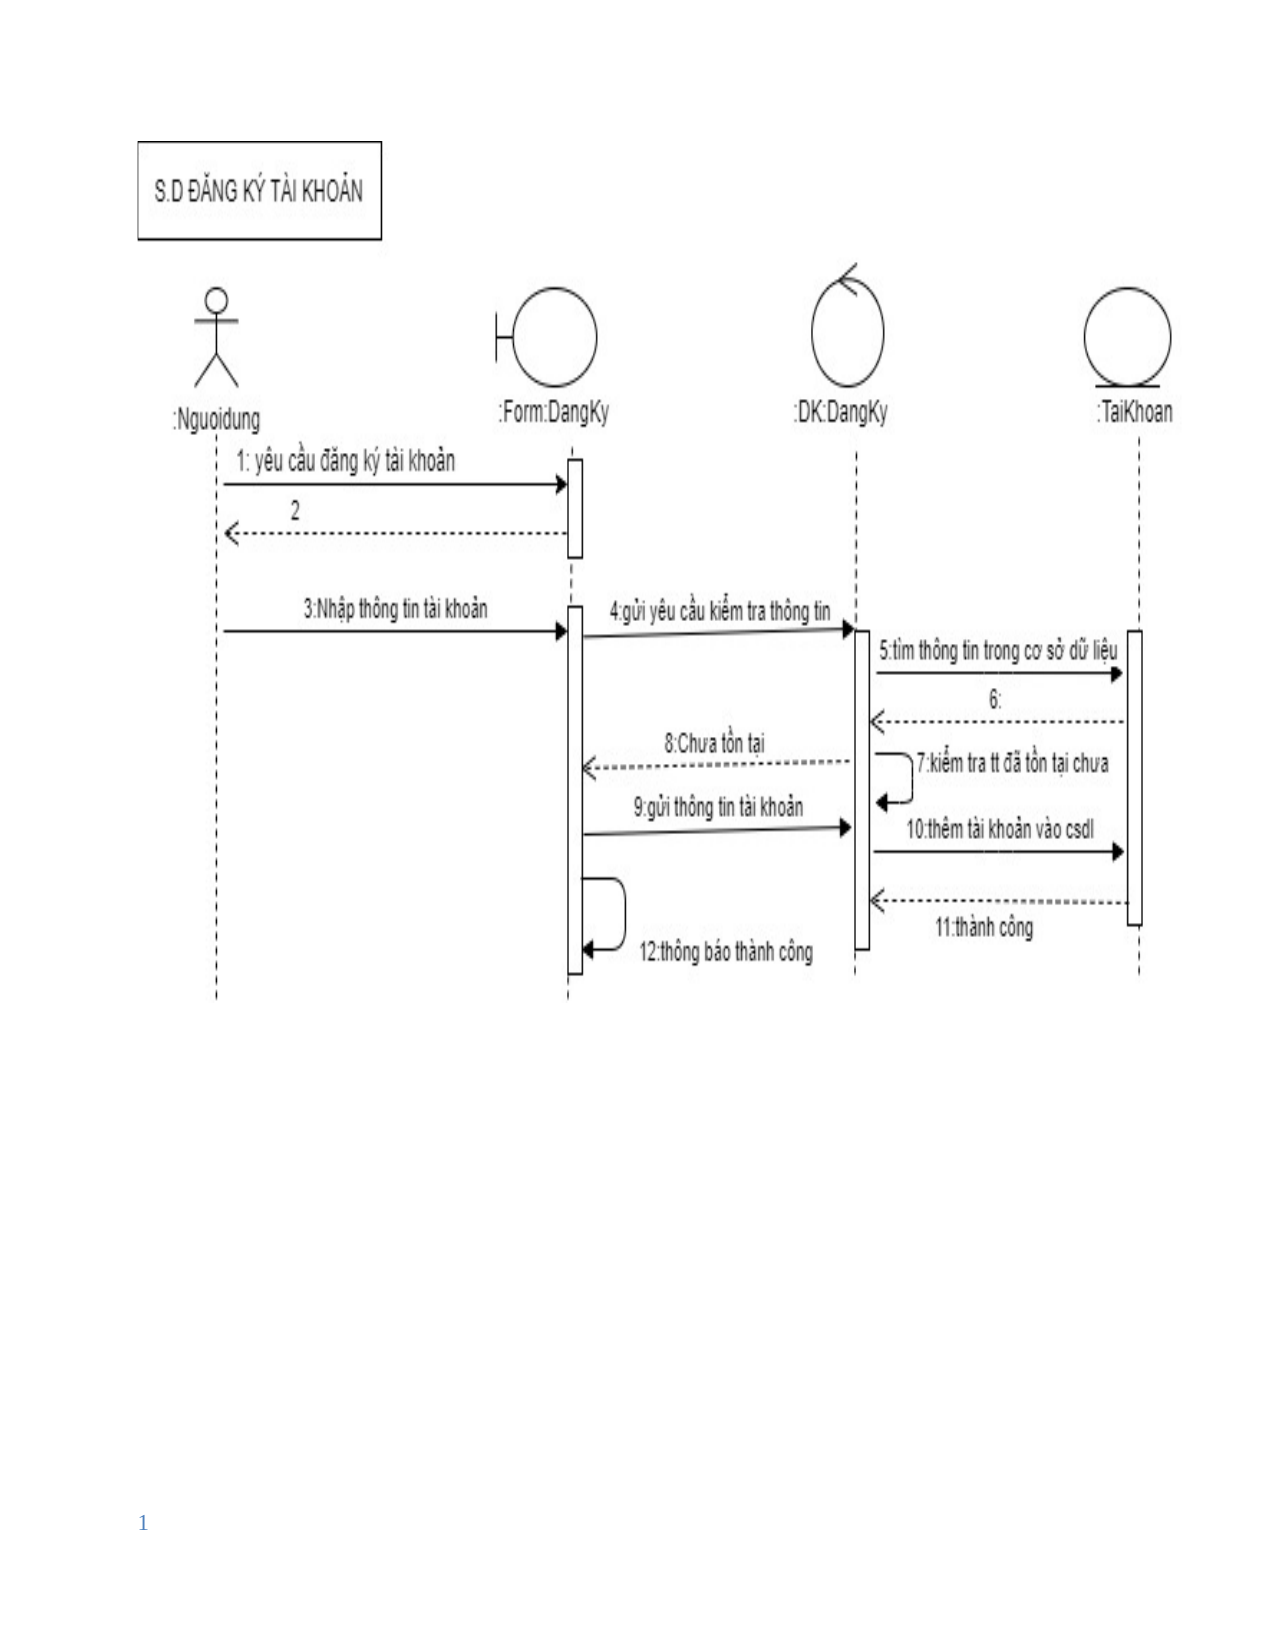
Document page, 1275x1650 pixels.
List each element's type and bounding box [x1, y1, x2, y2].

picture [137, 141, 1186, 1003]
